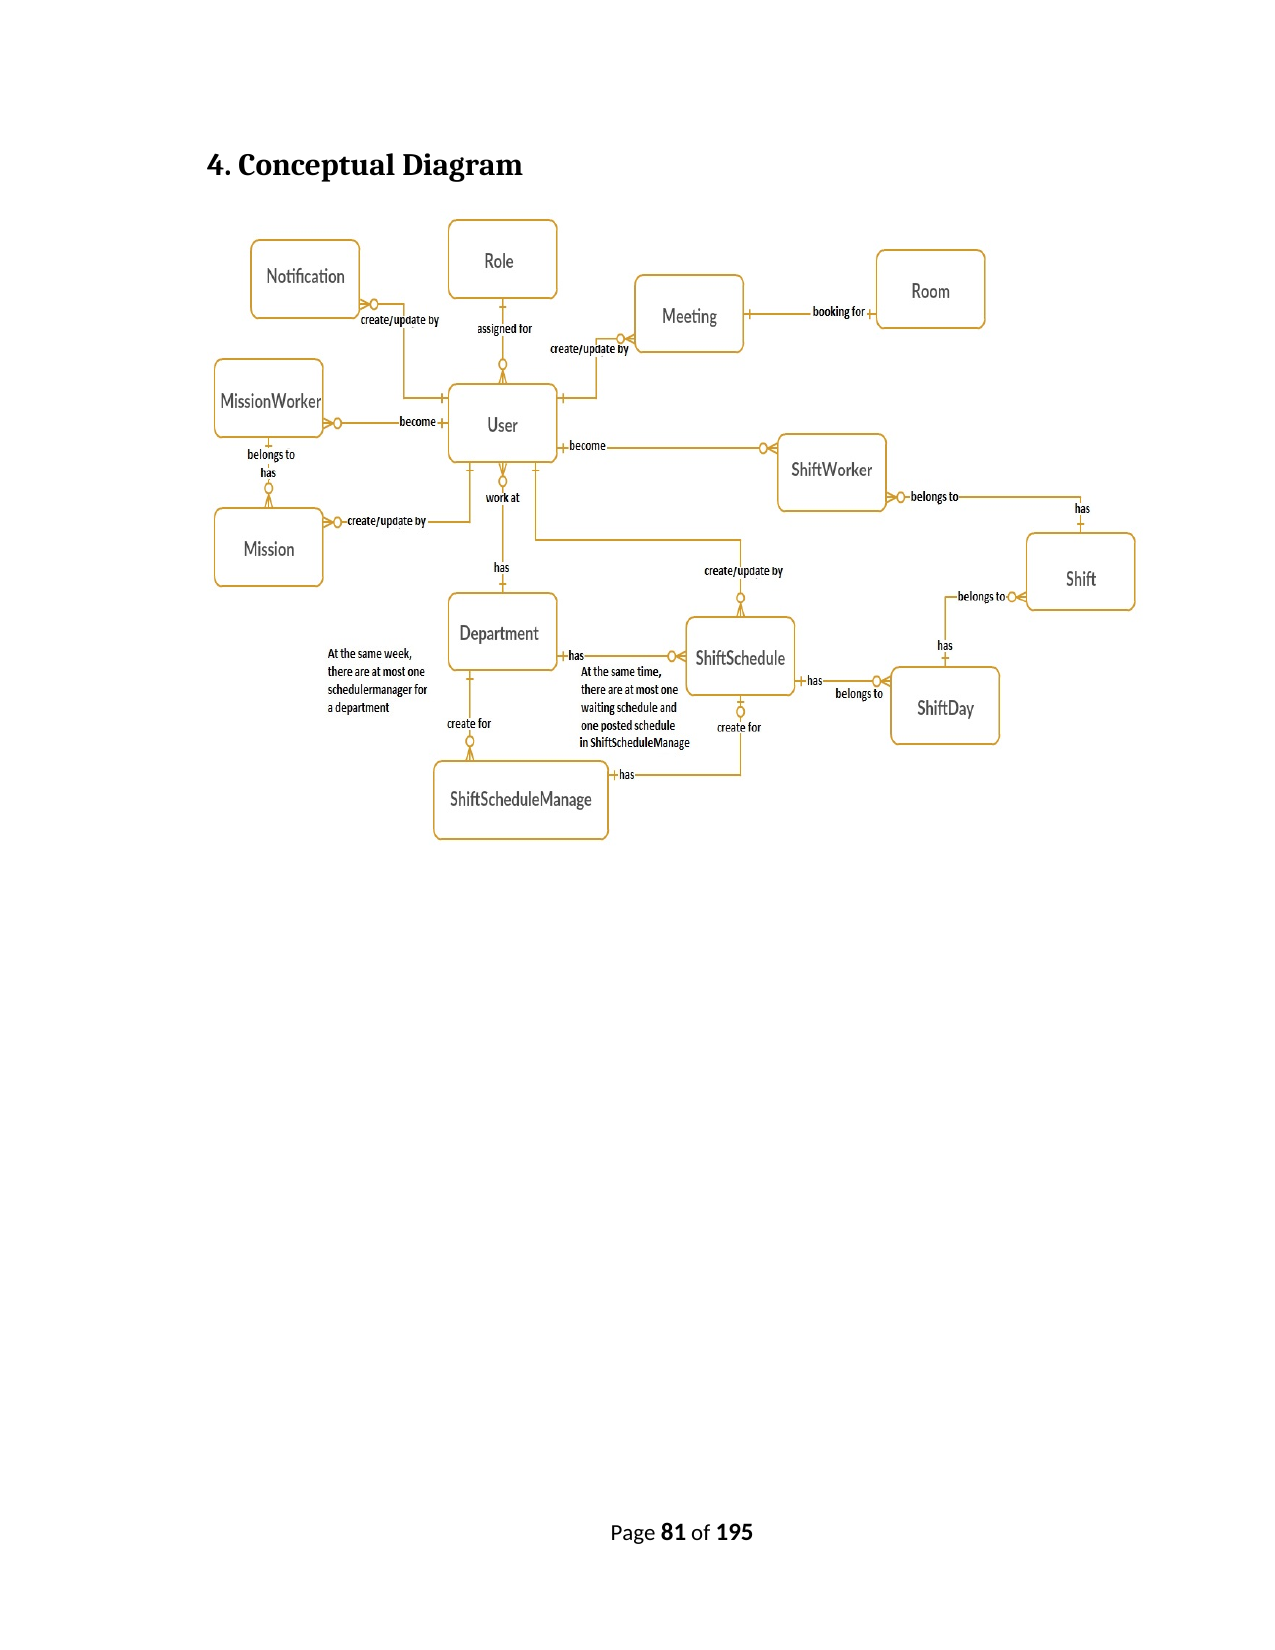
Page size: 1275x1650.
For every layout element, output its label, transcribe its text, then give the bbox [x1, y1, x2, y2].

picture [206, 209, 1157, 862]
text 4. Conceptual Diagram [207, 148, 1157, 184]
